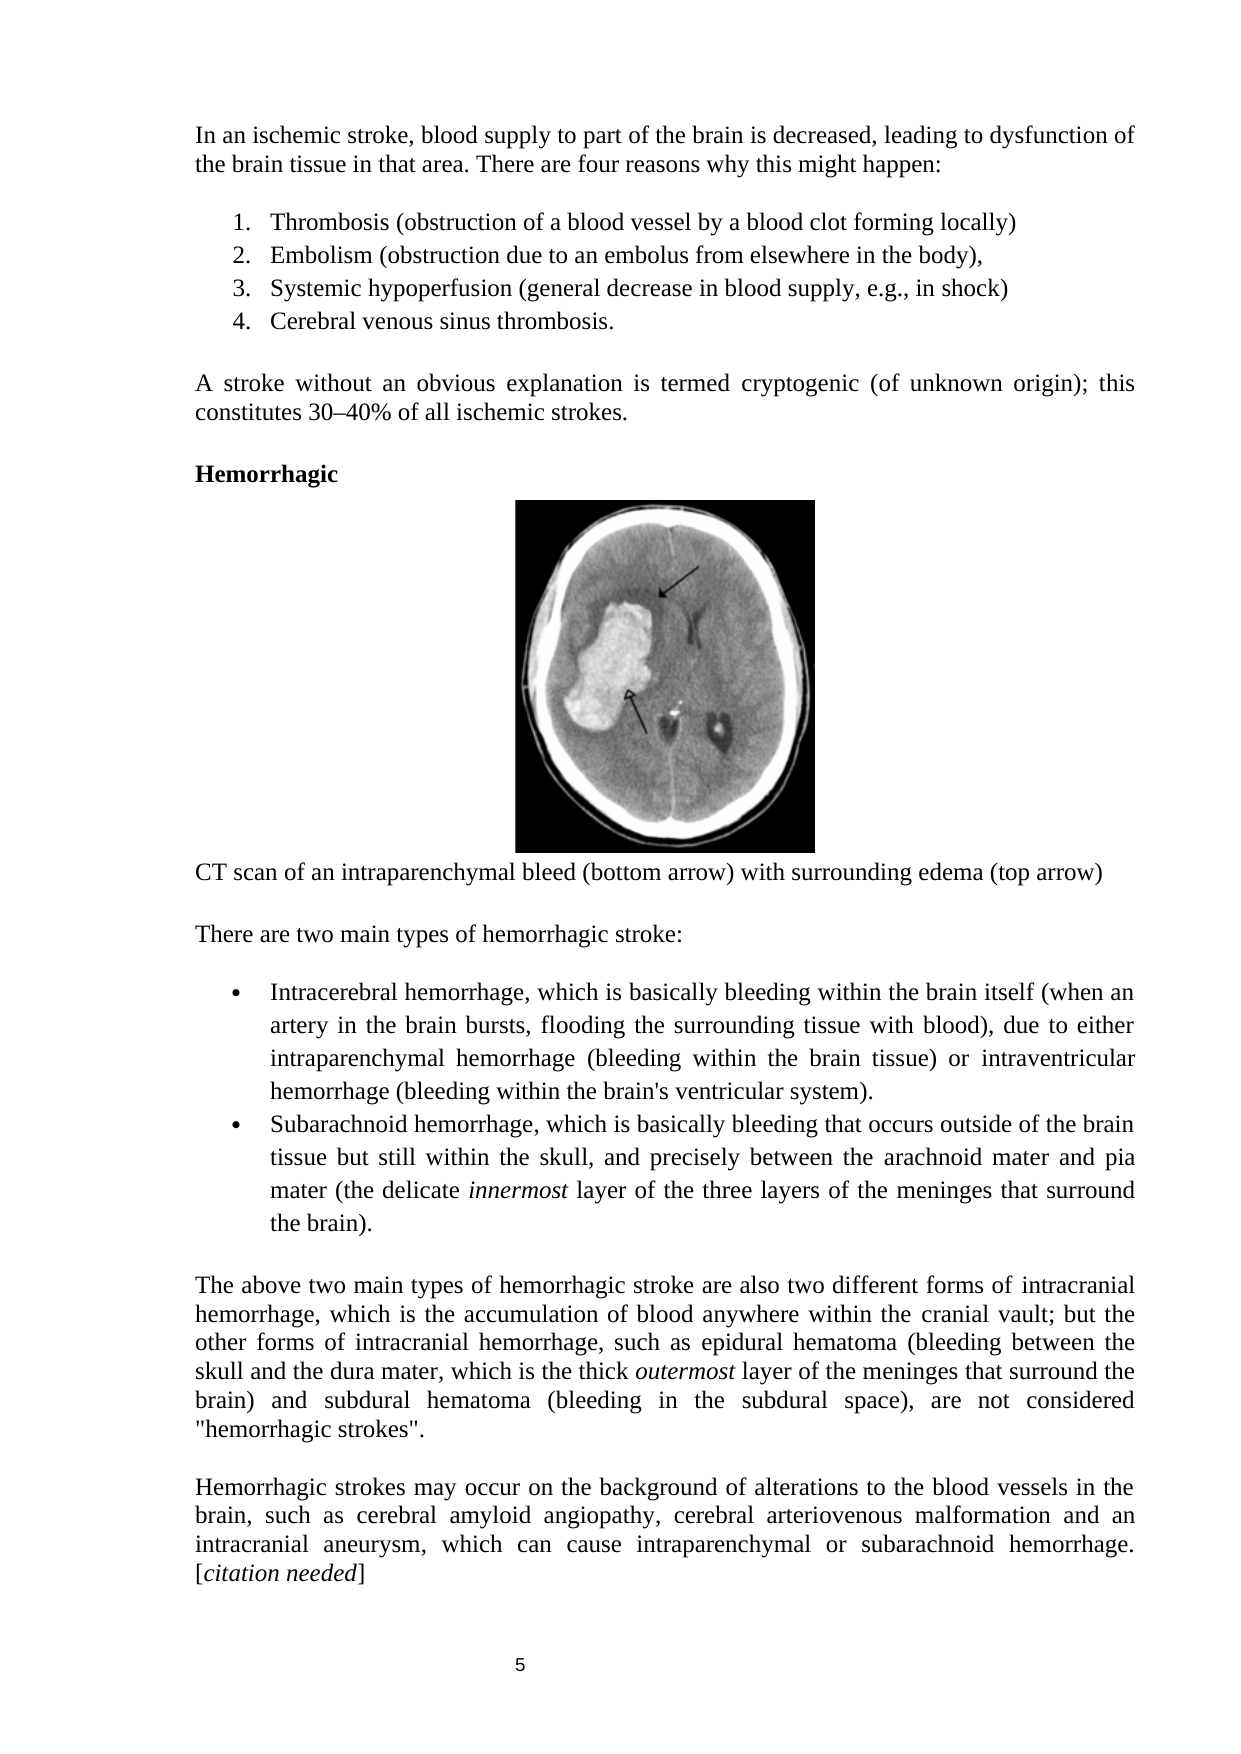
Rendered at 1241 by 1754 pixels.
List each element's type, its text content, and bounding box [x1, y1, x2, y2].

text CT scan of an intraparenchymal bleed (bottom arrow) with surrounding edema (top arrow) [195, 857, 1135, 885]
list Intracerebral hemorrhage, which is basically bleeding within the brain itself (when an artery in the brain bursts, flooding the surrounding tissue with blood), due to either intraparenchymal hemorrhage (bleeding within the brain tissue) or intraventricular hemorrhage (bleeding within the brain's ventricular system). [232, 977, 1135, 1104]
text A stroke without an obvious explanation is termed cryptogenic (of unknown origin); this constitutes 30–40% of all ischemic strokes. [195, 368, 1135, 425]
list Thrombosis (obstruction of a blood vessel by a blood clot forming locally) [232, 207, 1135, 235]
list Embolism (obstruction due to an embolus from elsewhere in the body), [232, 240, 1135, 268]
text Hemorrhagic strokes may occur on the background of alterations to the blood vessels in the brain, such as cerebral amyloid angiopathy, cerebral arteriovenous malformation and an intracranial aneurysm, which can cause intraparenchymal or subarachnoid hemorrhage.[citation needed] [195, 1472, 1135, 1587]
list Systemic hypoperfusion (general decrease in blood supply, e.g., in shock) [232, 273, 1135, 301]
subtitle Hemorrhagic [195, 459, 1135, 487]
picture [515, 500, 815, 853]
list Subarachnoid hemorrhage, which is basically bleeding that occurs outside of the brain tissue but still within the skull, and precisely between the arachnoid mater and pia mater (the delicate innermost layer of the three layers of the meninges that surround the brain). [232, 1109, 1135, 1237]
list Cerebral venous sinus thrombosis. [232, 306, 1135, 334]
text The above two main types of hemorrhagic stroke are also two different forms of intracranial hemorrhage, which is the accumulation of blood anywhere within the cranial vault; but the other forms of intracranial hemorrhage, such as epidural hematoma (bleeding between the skull and the dura mater, which is the thick outermost layer of the meninges that surround the brain) and subdural hematoma (bleeding in the subdural space), are not considered "hemorrhagic strokes". [195, 1270, 1135, 1442]
text There are two main types of hemorrhagic stroke: [195, 919, 1135, 947]
text In an ischemic stroke, blood supply to part of the brain is decreased, leading to dysfunction of the brain tissue in that area. There are four reasons why this might happen: [195, 120, 1135, 177]
